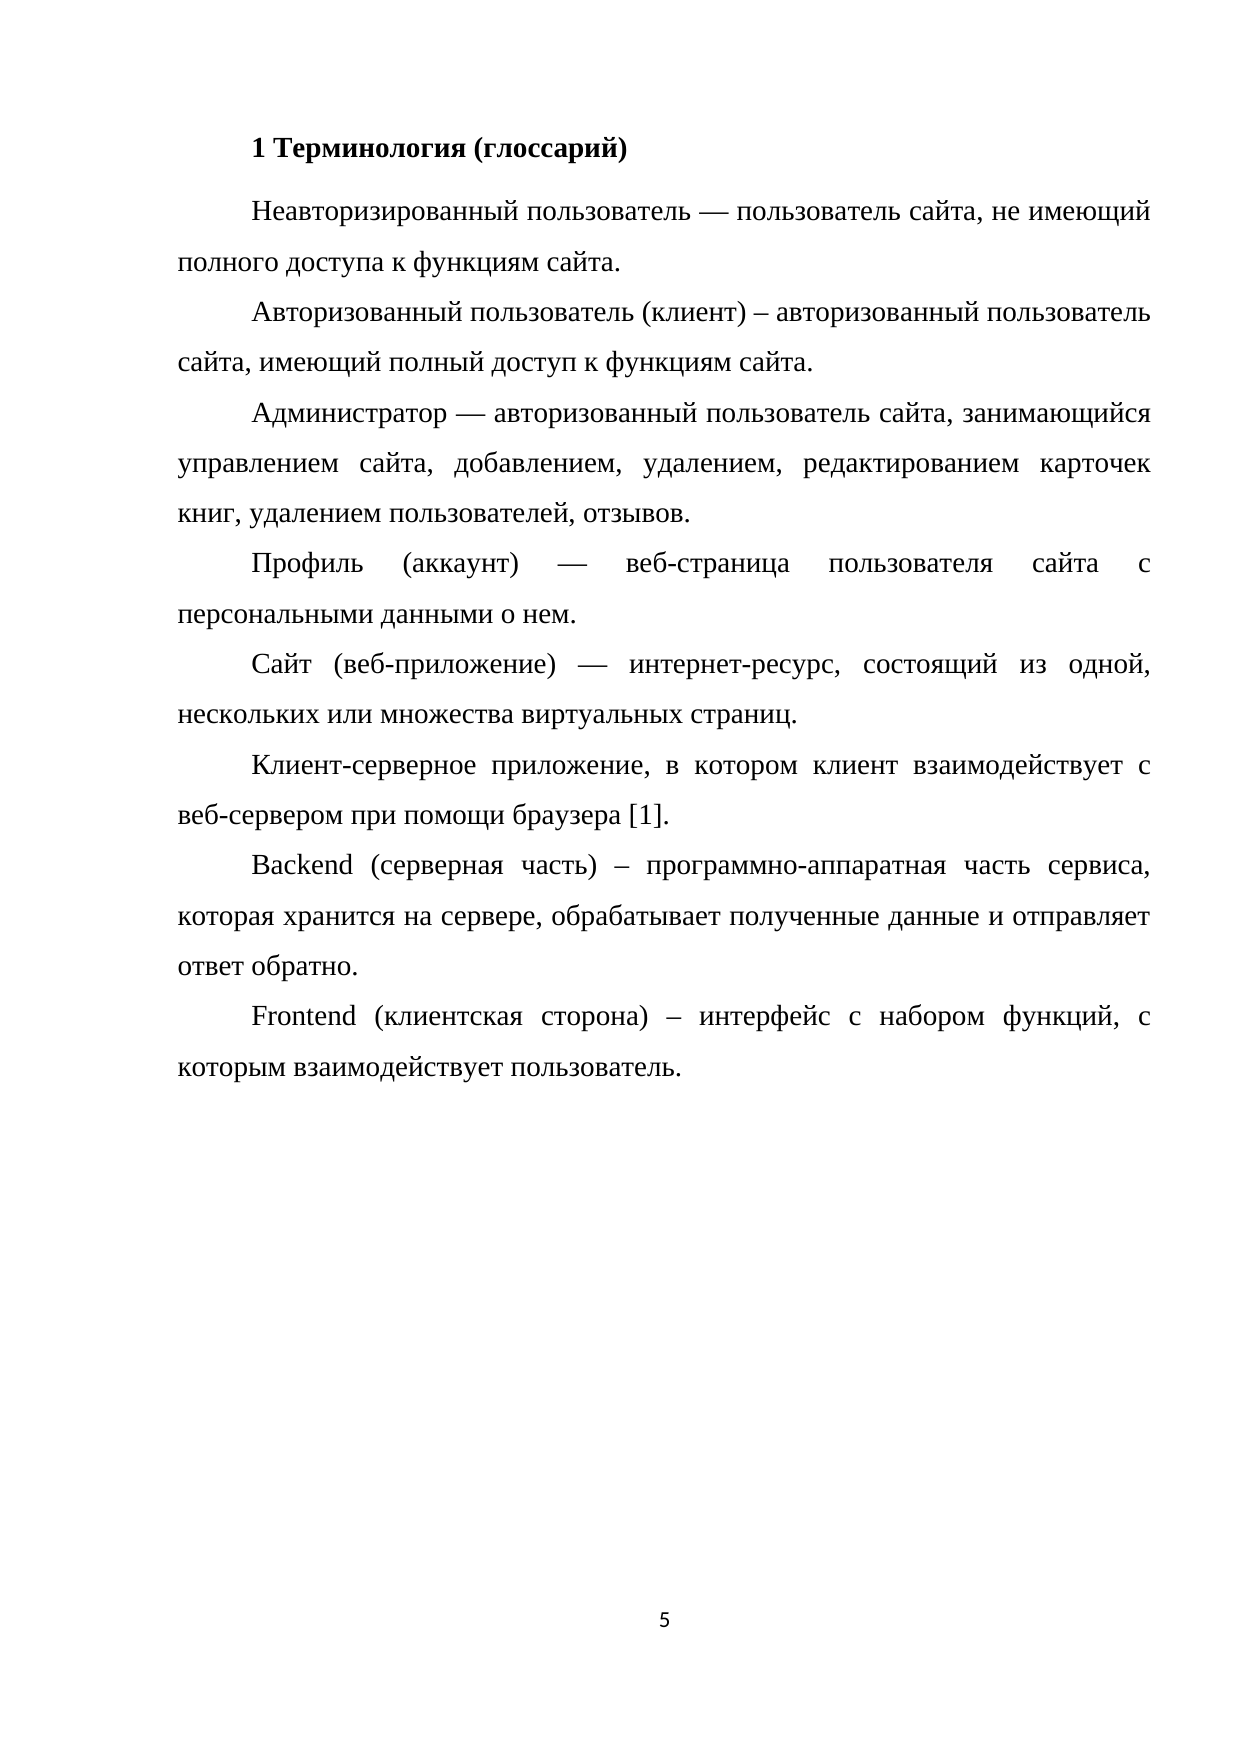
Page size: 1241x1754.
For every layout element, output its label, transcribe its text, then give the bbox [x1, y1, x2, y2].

text Терминология (глоссарий) [251, 131, 1152, 164]
text Авторизованный пользователь (клиент) – авторизованный пользователь сайта, имеющий полный доступ к функциям сайта. [177, 294, 1152, 378]
text Frontend (клиентская сторона) – интерфейс с набором функций, с которым взаимодействует пользователь. [177, 998, 1152, 1082]
text Неавторизированный пользователь — пользователь сайта, не имеющий полного доступа к функциям сайта. [177, 193, 1152, 277]
text Администратор — авторизованный пользователь сайта, занимающийся управлением сайта, добавлением, удалением, редактированием карточек книг, удалением пользователей, отзывов. [177, 395, 1152, 529]
text Профиль (аккаунт) — веб-страница пользователя сайта с персональными данными о нем. [177, 546, 1152, 629]
text Клиент-серверное приложение, в котором клиент взаимодействует с веб-сервером при помощи браузера [1]. [177, 747, 1152, 831]
text Сайт (веб-приложение) — интернет-ресурс, состоящий из одной, нескольких или множества виртуальных страниц. [177, 646, 1152, 730]
text Backend (серверная часть) – программно-аппаратная часть сервиса, которая хранится на сервере, обрабатывает полученные данные и отправляет ответ обратно. [177, 847, 1152, 982]
